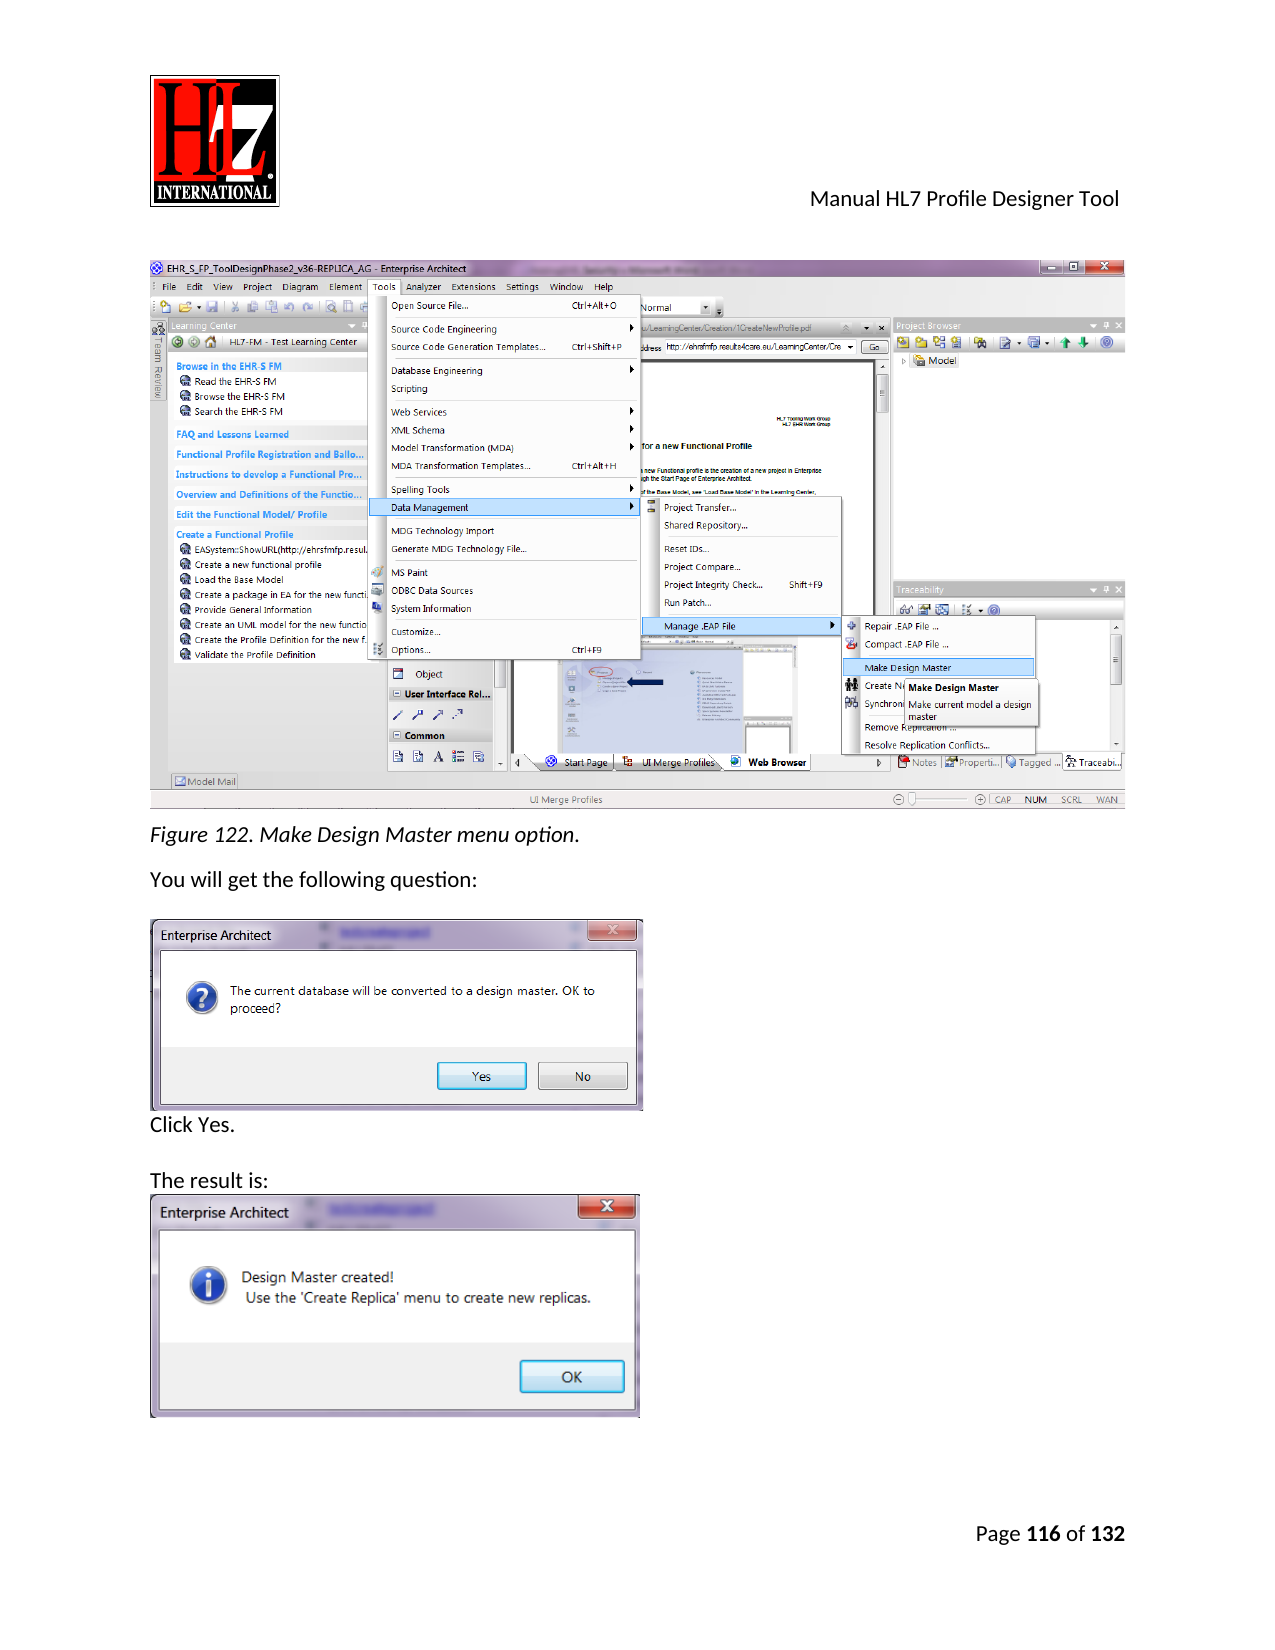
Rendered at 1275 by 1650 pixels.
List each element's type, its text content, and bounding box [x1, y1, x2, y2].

text The result is: [150, 1166, 1125, 1194]
picture [150, 1194, 640, 1418]
text Figure 122. Make Design Master menu option. [150, 821, 1125, 849]
picture [150, 260, 1125, 809]
picture [150, 919, 644, 1111]
text Click Yes. [150, 1110, 1125, 1138]
text You will get the following question: [150, 865, 1125, 893]
